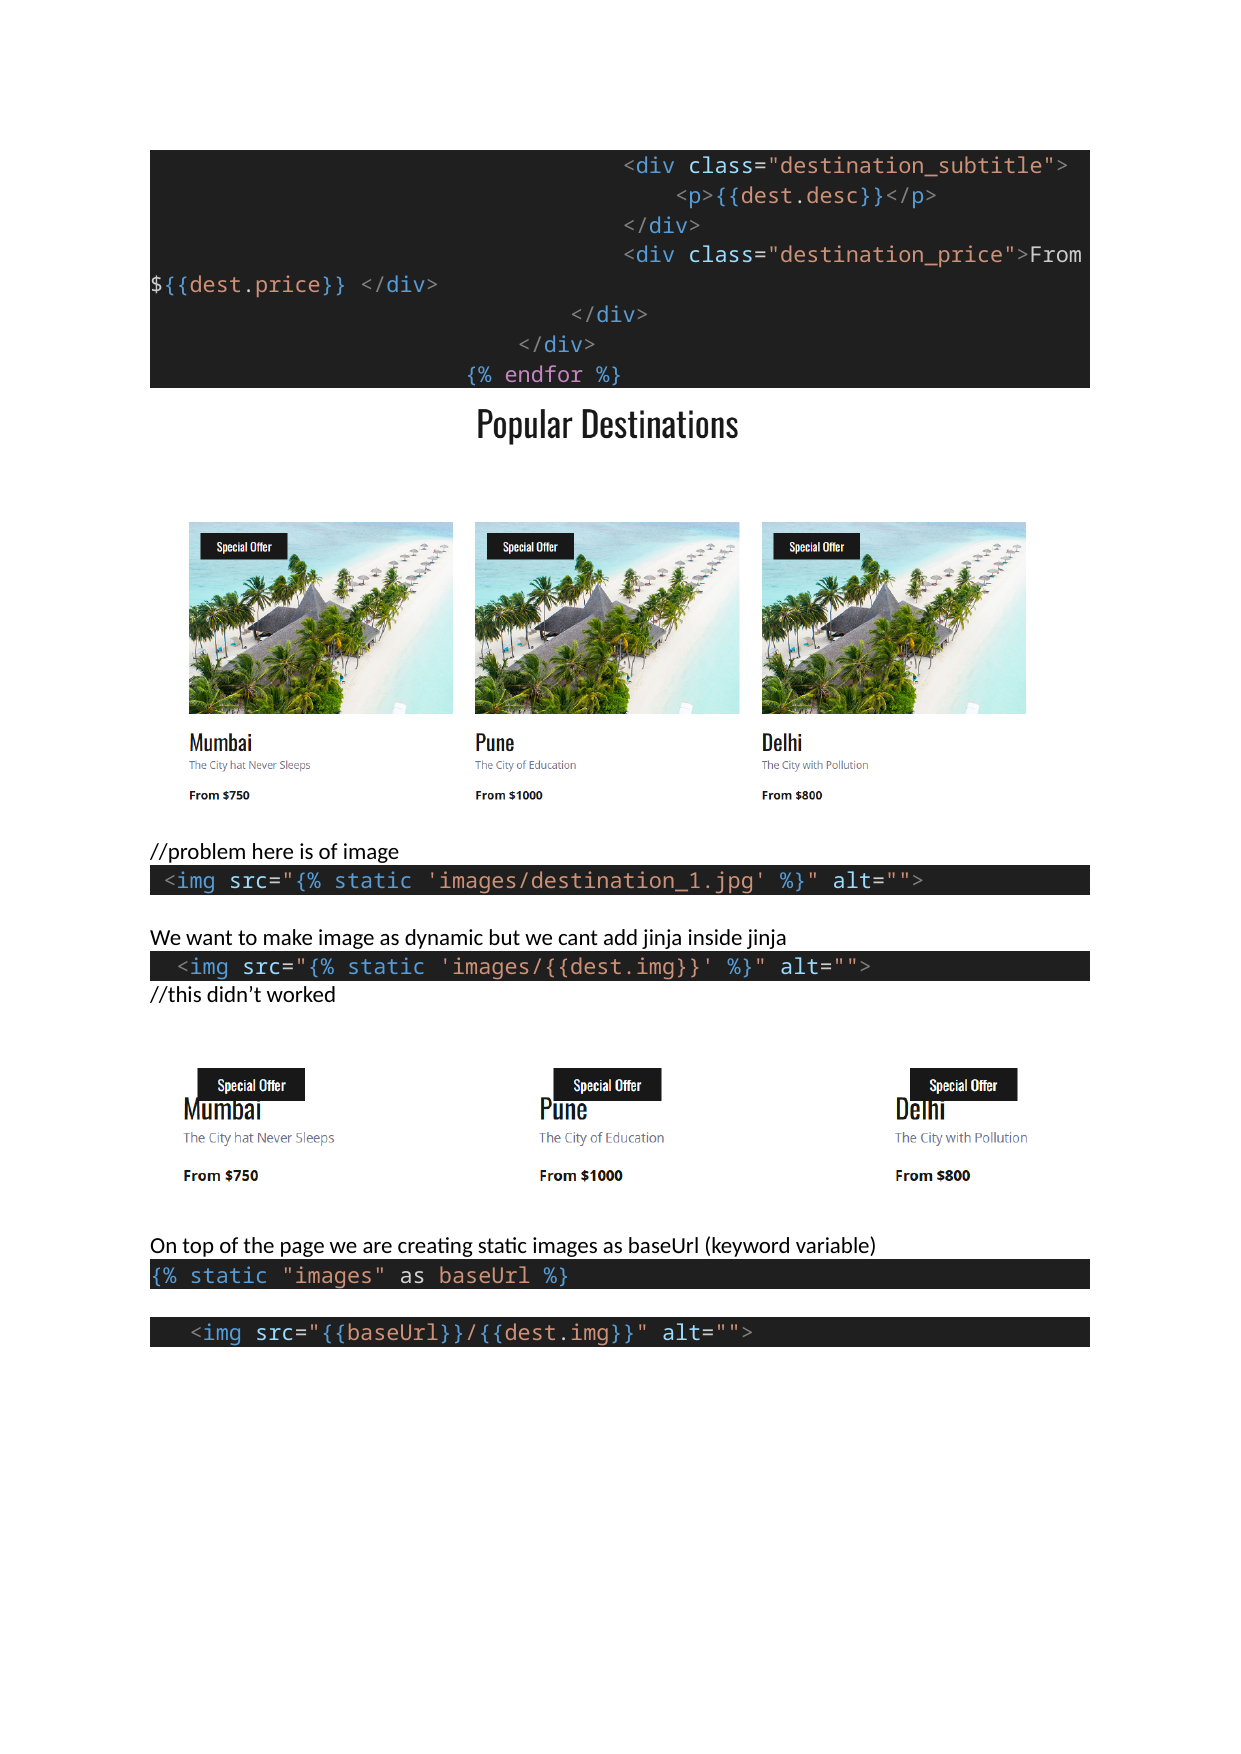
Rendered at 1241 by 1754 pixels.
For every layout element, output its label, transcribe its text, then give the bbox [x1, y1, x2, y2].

text </div> [150, 299, 1090, 329]
text <div class="destination_price">From ${{dest.price}} </div> [150, 239, 1090, 299]
text <img src="{% static 'images/destination_1.jpg' %}" alt=""> [150, 865, 1090, 895]
text {% static "images" as baseUrl %} [150, 1259, 1090, 1289]
text <img src="{% static 'images/{{dest.img}}' %}" alt=""> [150, 951, 1090, 981]
text </div> [150, 209, 1090, 239]
picture [150, 1036, 1091, 1204]
text <div class="destination_subtitle"> [150, 150, 1090, 180]
text On top of the page we are creating static images as baseUrl (keyword variable) [150, 1232, 1090, 1259]
text //this didn’t worked [150, 981, 1090, 1008]
picture [150, 388, 1091, 809]
text <p>{{dest.desc}}</p> [150, 180, 1090, 209]
text </div> [150, 329, 1090, 358]
text //problem here is of image [150, 837, 1090, 865]
text <img src="{{baseUrl}}/{{dest.img}}" alt=""> [150, 1317, 1090, 1347]
text {% endfor %} [150, 358, 1090, 388]
text We want to make image as dynamic but we cant add jinja inside jinja [150, 923, 1090, 951]
